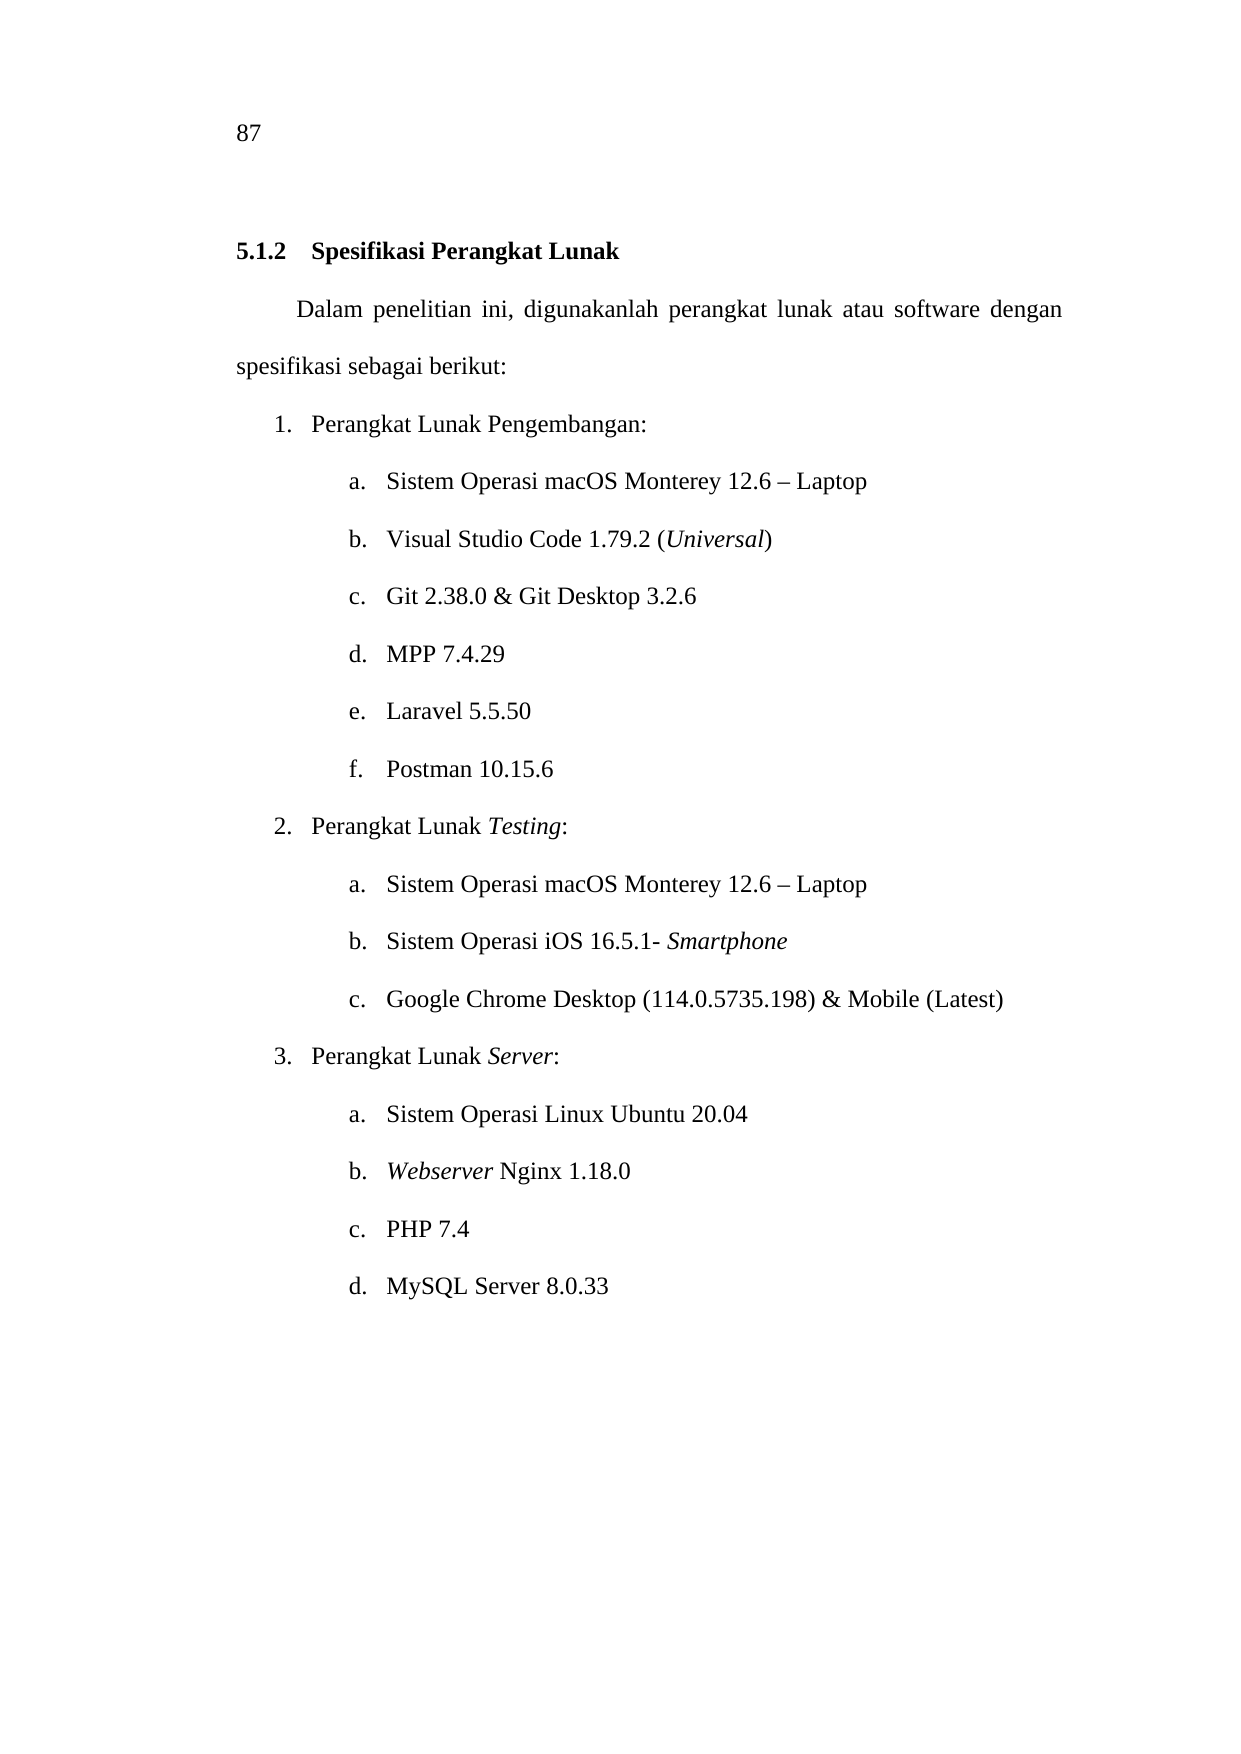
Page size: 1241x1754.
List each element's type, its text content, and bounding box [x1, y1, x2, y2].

list Sistem Operasi macOS Monterey 12.6 – Laptop [349, 466, 1063, 495]
list Sistem Operasi iOS 16.5.1- Smartphone [349, 926, 1063, 955]
list Perangkat Lunak Testing: [274, 811, 1063, 840]
list Webserver Nginx 1.18.0 [349, 1156, 1063, 1185]
list Perangkat Lunak Pengembangan: [274, 409, 1063, 437]
subtitle Spesifikasi Perangkat Lunak [236, 236, 1063, 265]
list Sistem Operasi Linux Ubuntu 20.04 [349, 1099, 1063, 1127]
list MPP 7.4.29 [349, 639, 1063, 667]
list Sistem Operasi macOS Monterey 12.6 – Laptop [349, 869, 1063, 897]
text Dalam penelitian ini, digunakanlah perangkat lunak atau software dengan spesifikasi sebagai berikut: [236, 294, 1063, 380]
list Google Chrome Desktop (114.0.5735.198) & Mobile (Latest) [349, 984, 1063, 1012]
list PHP 7.4 [349, 1214, 1063, 1242]
list Visual Studio Code 1.79.2 (Universal) [349, 524, 1063, 552]
list Perangkat Lunak Server: [274, 1041, 1063, 1070]
list Laravel 5.5.50 [349, 696, 1063, 725]
list Postman 10.15.6 [349, 754, 1063, 782]
list MySQL Server 8.0.33 [349, 1271, 1063, 1300]
list Git 2.38.0 & Git Desktop 3.2.6 [349, 581, 1063, 610]
